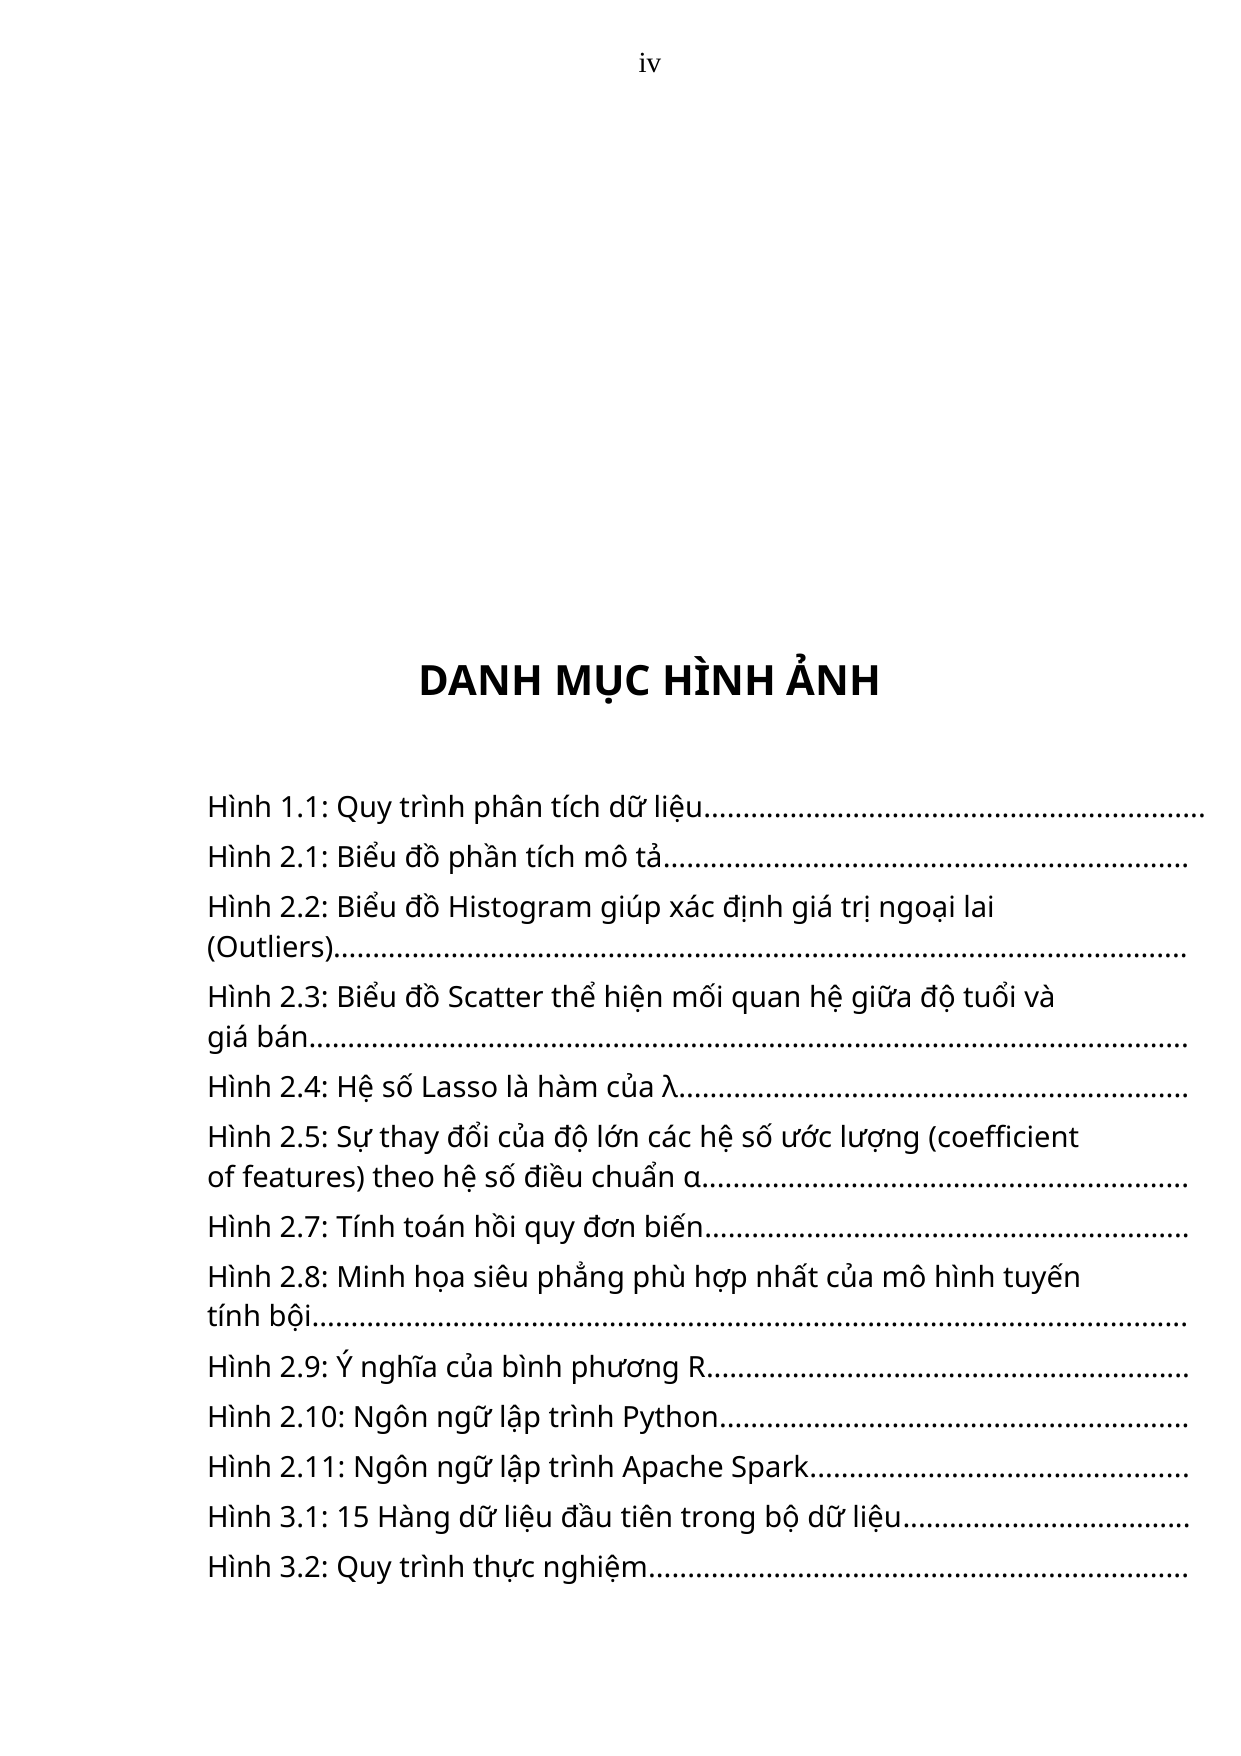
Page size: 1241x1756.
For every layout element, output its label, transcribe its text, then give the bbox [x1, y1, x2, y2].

text Hình 2.9: Ý nghĩa của bình phương R 31 [207, 1346, 1092, 1386]
text Hình 1.1: Quy trình phân tích dữ liệu 5 [207, 786, 1092, 826]
subtitle DANH MỤC HÌNH ẢNH [207, 651, 1092, 708]
text Hình 2.5: Sự thay đổi của độ lớn các hệ số ước lượng (coefficient of features) theo hệ số điều chuẩn α 26 [207, 1116, 1092, 1196]
text Hình 2.2: Biểu đồ Histogram giúp xác định giá trị ngoại lai (Outliers) 14 [207, 886, 1092, 966]
text Hình 2.4: Hệ số Lasso là hàm của λ 19 [207, 1066, 1092, 1106]
text Hình 3.2: Quy trình thực nghiệm 42 [207, 1546, 1092, 1586]
text Hình 2.1: Biểu đồ phần tích mô tả 12 [207, 836, 1092, 876]
text Hình 3.1: 15 Hàng dữ liệu đầu tiên trong bộ dữ liệu 41 [207, 1496, 1092, 1536]
text Hình 2.10: Ngôn ngữ lập trình Python 36 [207, 1396, 1092, 1436]
text Hình 2.3: Biểu đồ Scatter thể hiện mối quan hệ giữa độ tuổi và giá bán 15 [207, 976, 1092, 1056]
text Hình 2.8: Minh họa siêu phẳng phù hợp nhất của mô hình tuyến tính bội 29 [207, 1256, 1092, 1335]
text Hình 2.11: Ngôn ngữ lập trình Apache Spark 37 [207, 1446, 1092, 1486]
text Hình 2.7: Tính toán hồi quy đơn biến 29 [207, 1206, 1092, 1246]
